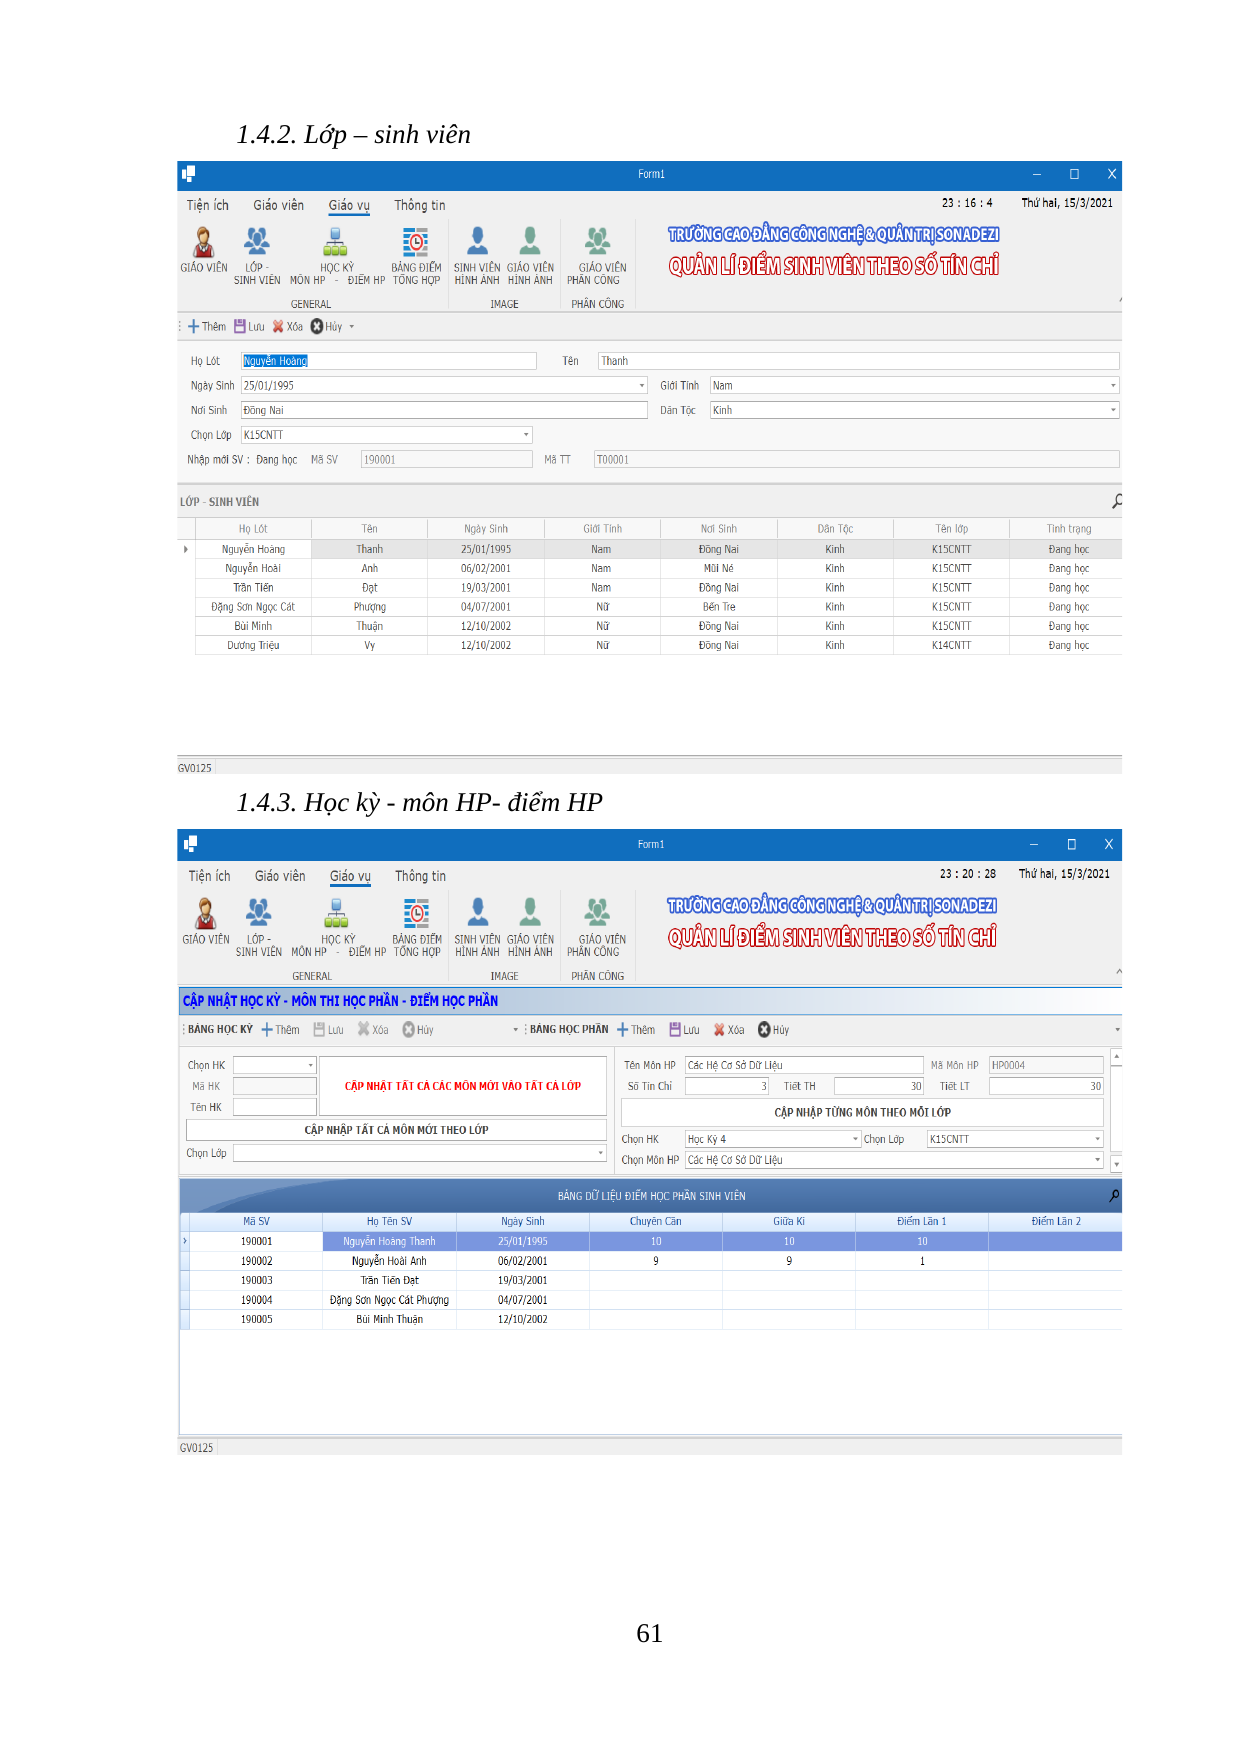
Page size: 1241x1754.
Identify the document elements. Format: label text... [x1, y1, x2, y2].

picture [177, 161, 1123, 774]
picture [177, 829, 1123, 1455]
subtitle Học kỳ - môn HP- điểm HP [177, 786, 1122, 817]
subtitle Lớp – sinh viên [177, 118, 1122, 149]
